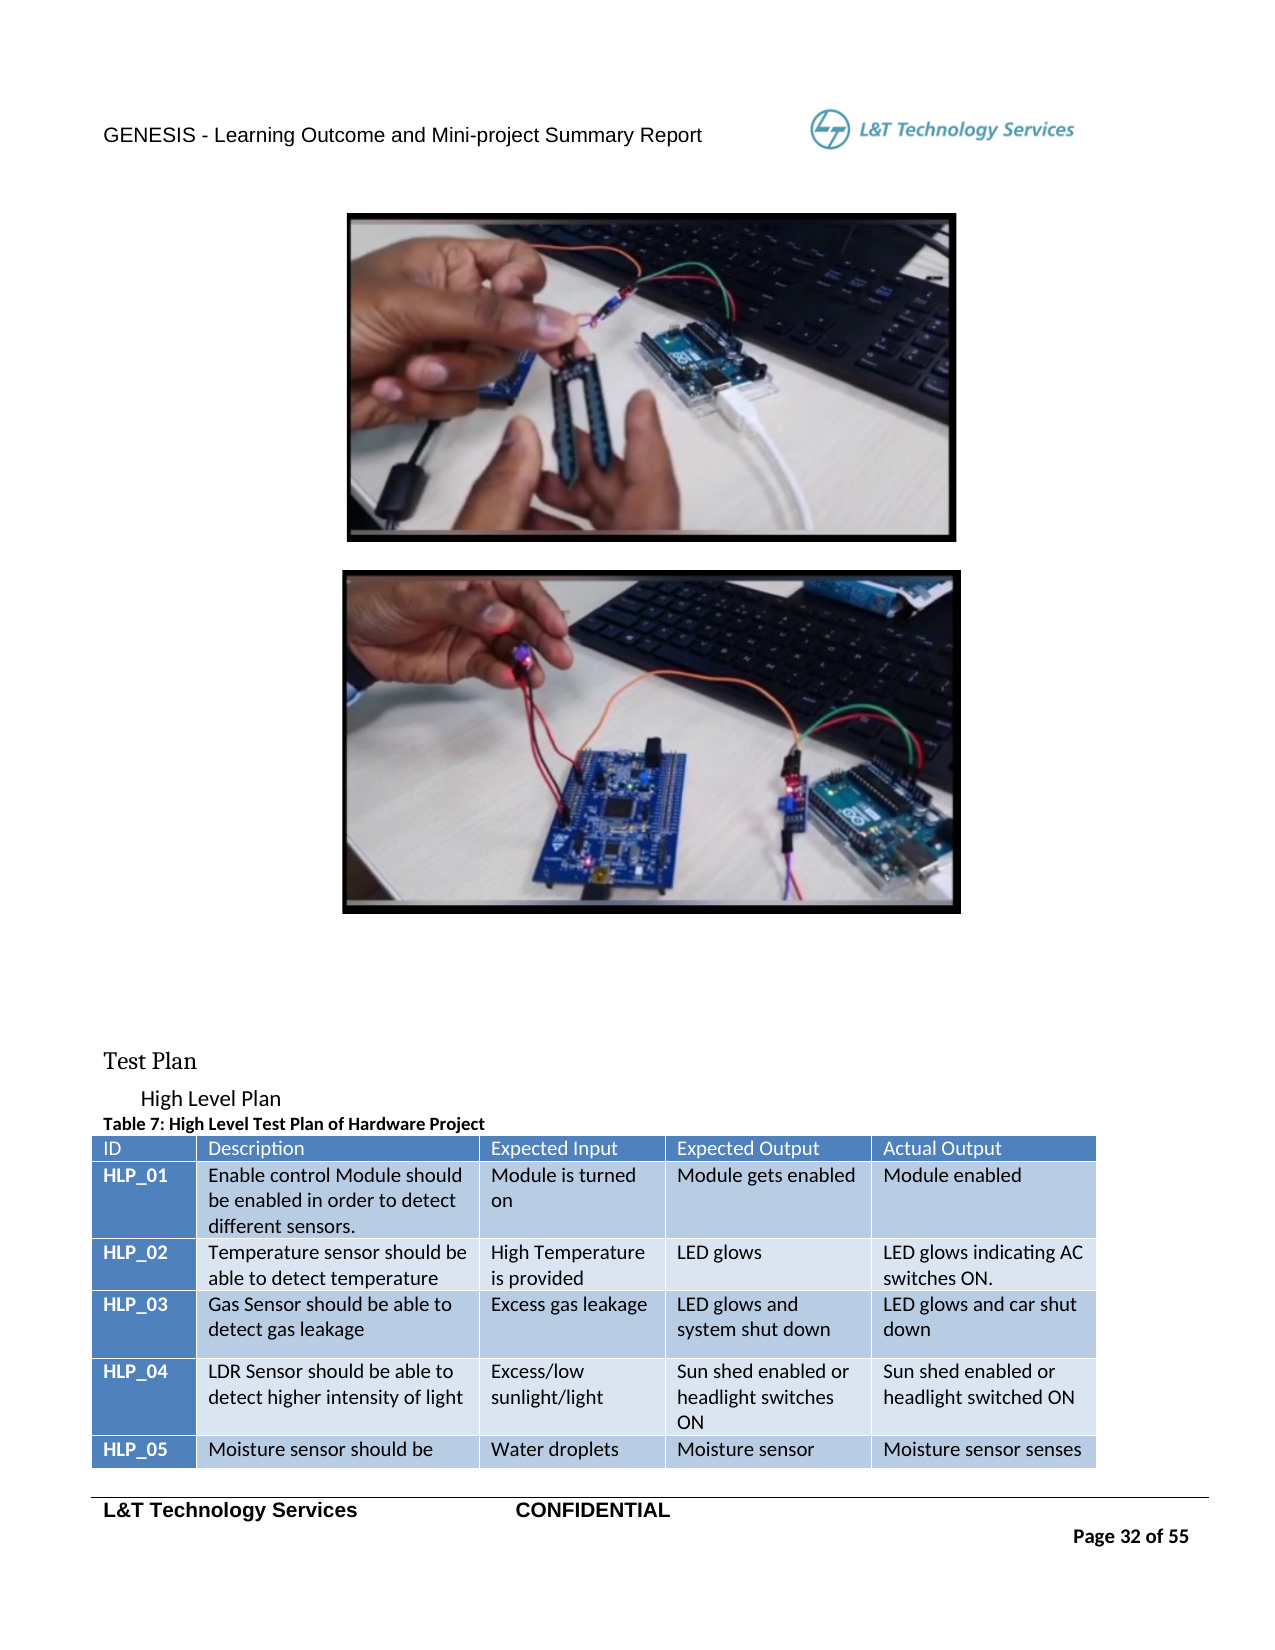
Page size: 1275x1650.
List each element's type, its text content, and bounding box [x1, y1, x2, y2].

picture [808, 98, 1075, 162]
table_header ID [92, 1136, 196, 1161]
table_header Expected Output [666, 1136, 871, 1161]
table_cell Enable control Module should be enabled in order to detect different sensors. [197, 1162, 479, 1238]
table_cell HLP_02 [92, 1239, 196, 1290]
table_cell Excess/low sunlight/light [480, 1359, 665, 1435]
table_cell Module gets enabled [666, 1162, 871, 1238]
table_cell LED glows and system shut down [666, 1291, 871, 1358]
table_cell HLP_03 [92, 1291, 196, 1358]
table_cell High Temperature is provided [480, 1239, 665, 1290]
table_cell Sun shed enabled or headlight switches ON [666, 1359, 871, 1435]
table_cell LED glows and car shut down [872, 1291, 1096, 1358]
table_cell LDR Sensor should be able to detect higher intensity of light [197, 1359, 479, 1435]
table_cell LED glows indicating AC switches ON. [872, 1239, 1096, 1290]
table_cell HLP_05 [92, 1436, 196, 1468]
table_cell Sun shed enabled or headlight switched ON [872, 1359, 1096, 1435]
table_cell HLP_04 [92, 1359, 196, 1435]
table_cell Temperature sensor should be able to detect temperature [197, 1239, 479, 1290]
subtitle Test Plan [103, 1047, 1162, 1075]
table_cell Module is turned on [480, 1162, 665, 1238]
table_cell Excess gas leakage [480, 1291, 665, 1358]
table_header Actual Output [872, 1136, 1096, 1161]
table_cell Water droplets [480, 1436, 665, 1468]
table_cell Module enabled [872, 1162, 1096, 1238]
picture [342, 570, 961, 914]
table_cell Gas Sensor should be able to detect gas leakage [197, 1291, 479, 1358]
table_header Expected Input [480, 1136, 665, 1161]
table_cell Moisture sensor senses water droplets and wiper starts moving [666, 1436, 871, 1468]
table_header Description [197, 1136, 479, 1161]
table_cell Moisture sensor should be able to detect moisture [197, 1436, 479, 1468]
picture [346, 213, 957, 542]
table_cell LED glows [666, 1239, 871, 1290]
table_cell Moisture sensor senses water droplets and wiper starts moving [872, 1436, 1096, 1468]
table_cell HLP_01 [92, 1162, 196, 1238]
text High Level Plan [103, 1084, 1162, 1112]
